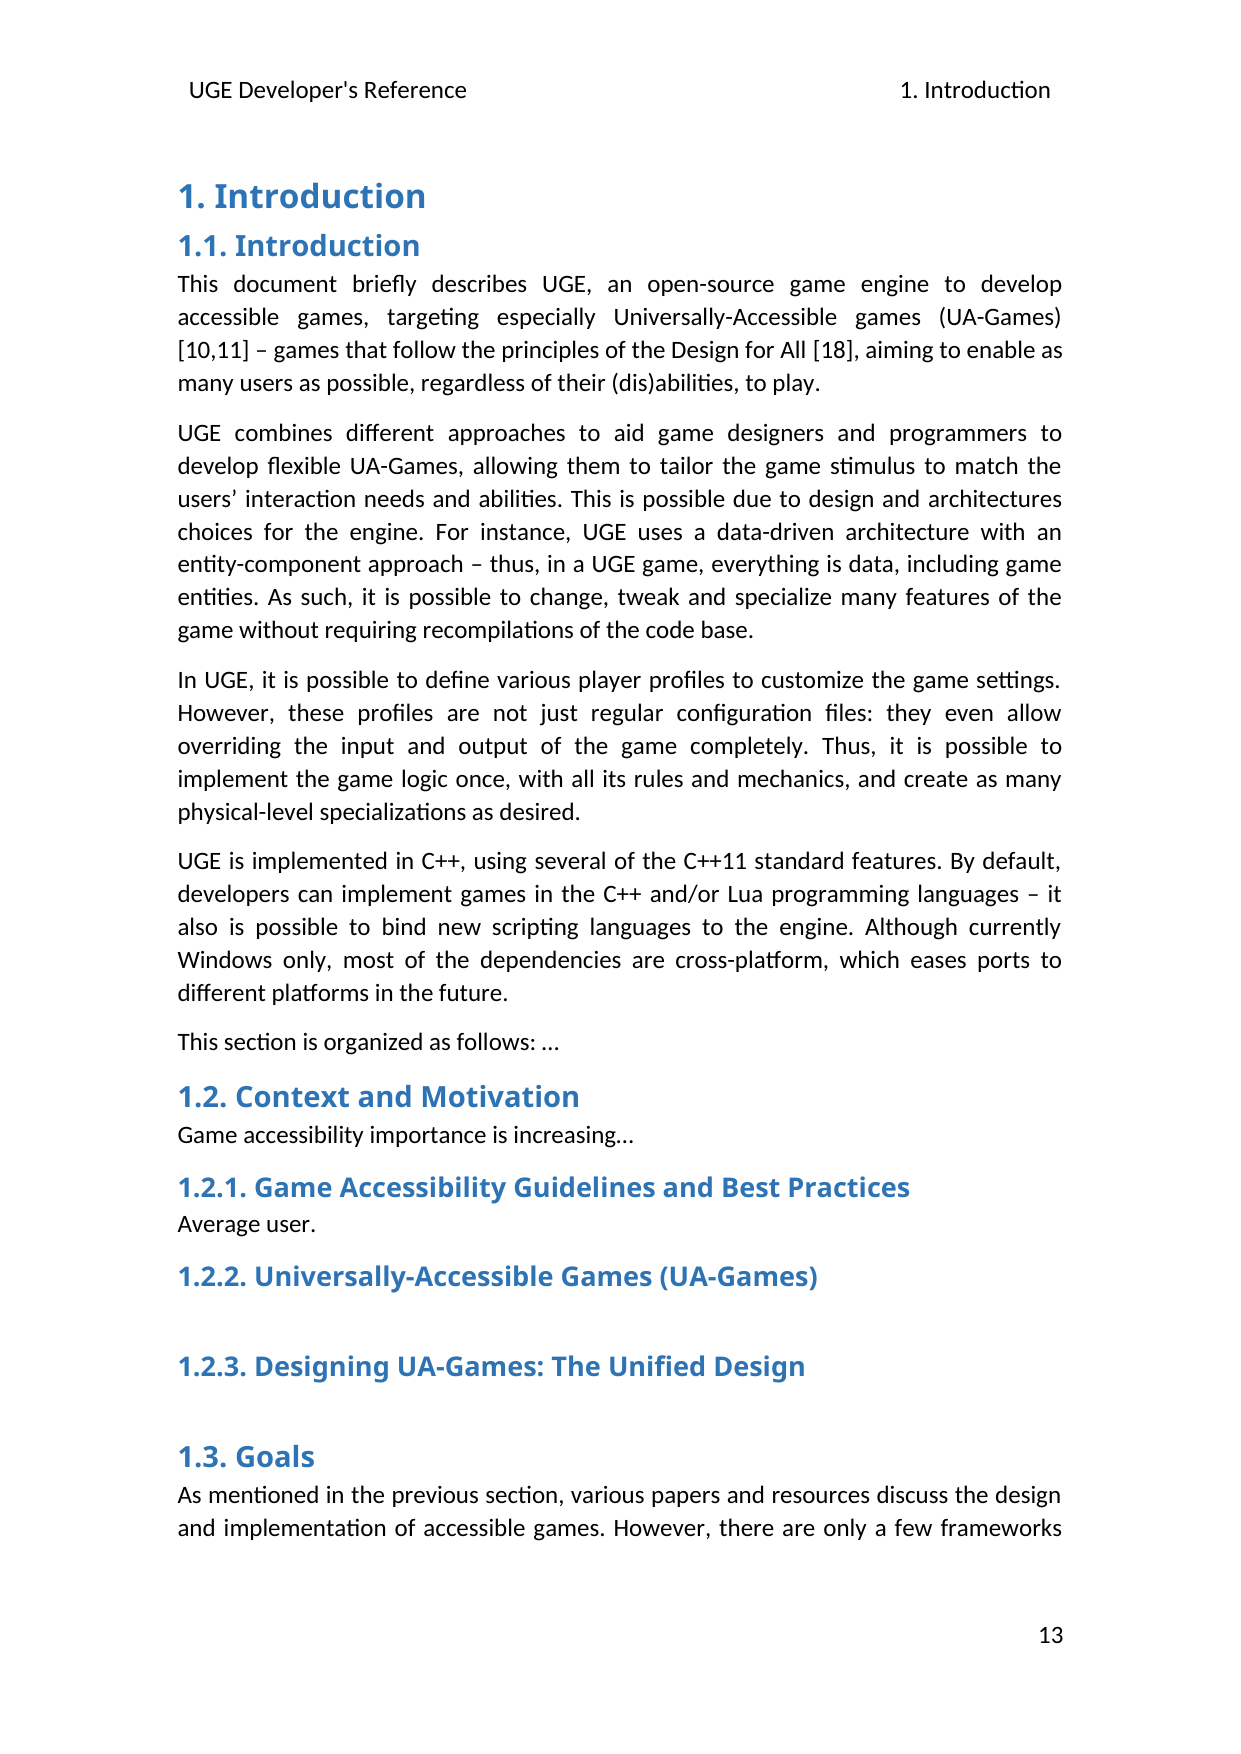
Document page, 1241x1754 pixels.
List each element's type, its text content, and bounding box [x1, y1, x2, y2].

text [177, 1479, 1063, 1543]
subtitle Introduction [177, 173, 1063, 218]
text Game accessibility importance is increasing… [177, 1119, 1063, 1149]
text In UGE, it is possible to define various player profiles to customize the game settings. However, these profiles are not just regular configuration files: they even allow overriding the input and output of the game completely. Thus, it is possible to implement the game logic once, with all its rules and mechanics, and create as many physical-level specializations as desired. [177, 664, 1063, 826]
text Average user. [177, 1208, 1063, 1239]
subtitle Universally-Accessible Games (UA-Games) [177, 1258, 1063, 1295]
subtitle Designing UA-Games: The Unified Design [177, 1347, 1063, 1384]
text UGE combines different approaches to aid game designers and programmers to develop flexible UA-Games, allowing them to tailor the game stimulus to match the users’ interaction needs and abilities. This is possible due to design and architectures choices for the engine. For instance, UGE uses a data-driven architecture with an entity-component approach – thus, in a UGE game, everything is data, including game entities. As such, it is possible to change, tweak and specialize many features of the game without requiring recompilations of the code base. [177, 417, 1063, 645]
subtitle Introduction [177, 226, 1063, 265]
subtitle Context and Motivation [177, 1076, 1063, 1116]
text This section is organized as follows: … [177, 1026, 1063, 1057]
text This document briefly describes UGE, an open-source game engine to develop accessible games, targeting especially Universally-Accessible games (UA-Games) [10,11] – games that follow the principles of the Design for All [18], aiming to enable as many users as possible, regardless of their (dis)abilities, to play. [177, 268, 1063, 398]
text UGE is implemented in C++, using several of the C++11 standard features. By default, developers can implement games in the C++ and/or Lua programming languages – it also is possible to bind new scripting languages to the engine. Although currently Windows only, most of the dependencies are cross-platform, which eases ports to different platforms in the future. [177, 845, 1063, 1007]
subtitle Goals [177, 1437, 1063, 1476]
subtitle Game Accessibility Guidelines and Best Practices [177, 1168, 1063, 1205]
